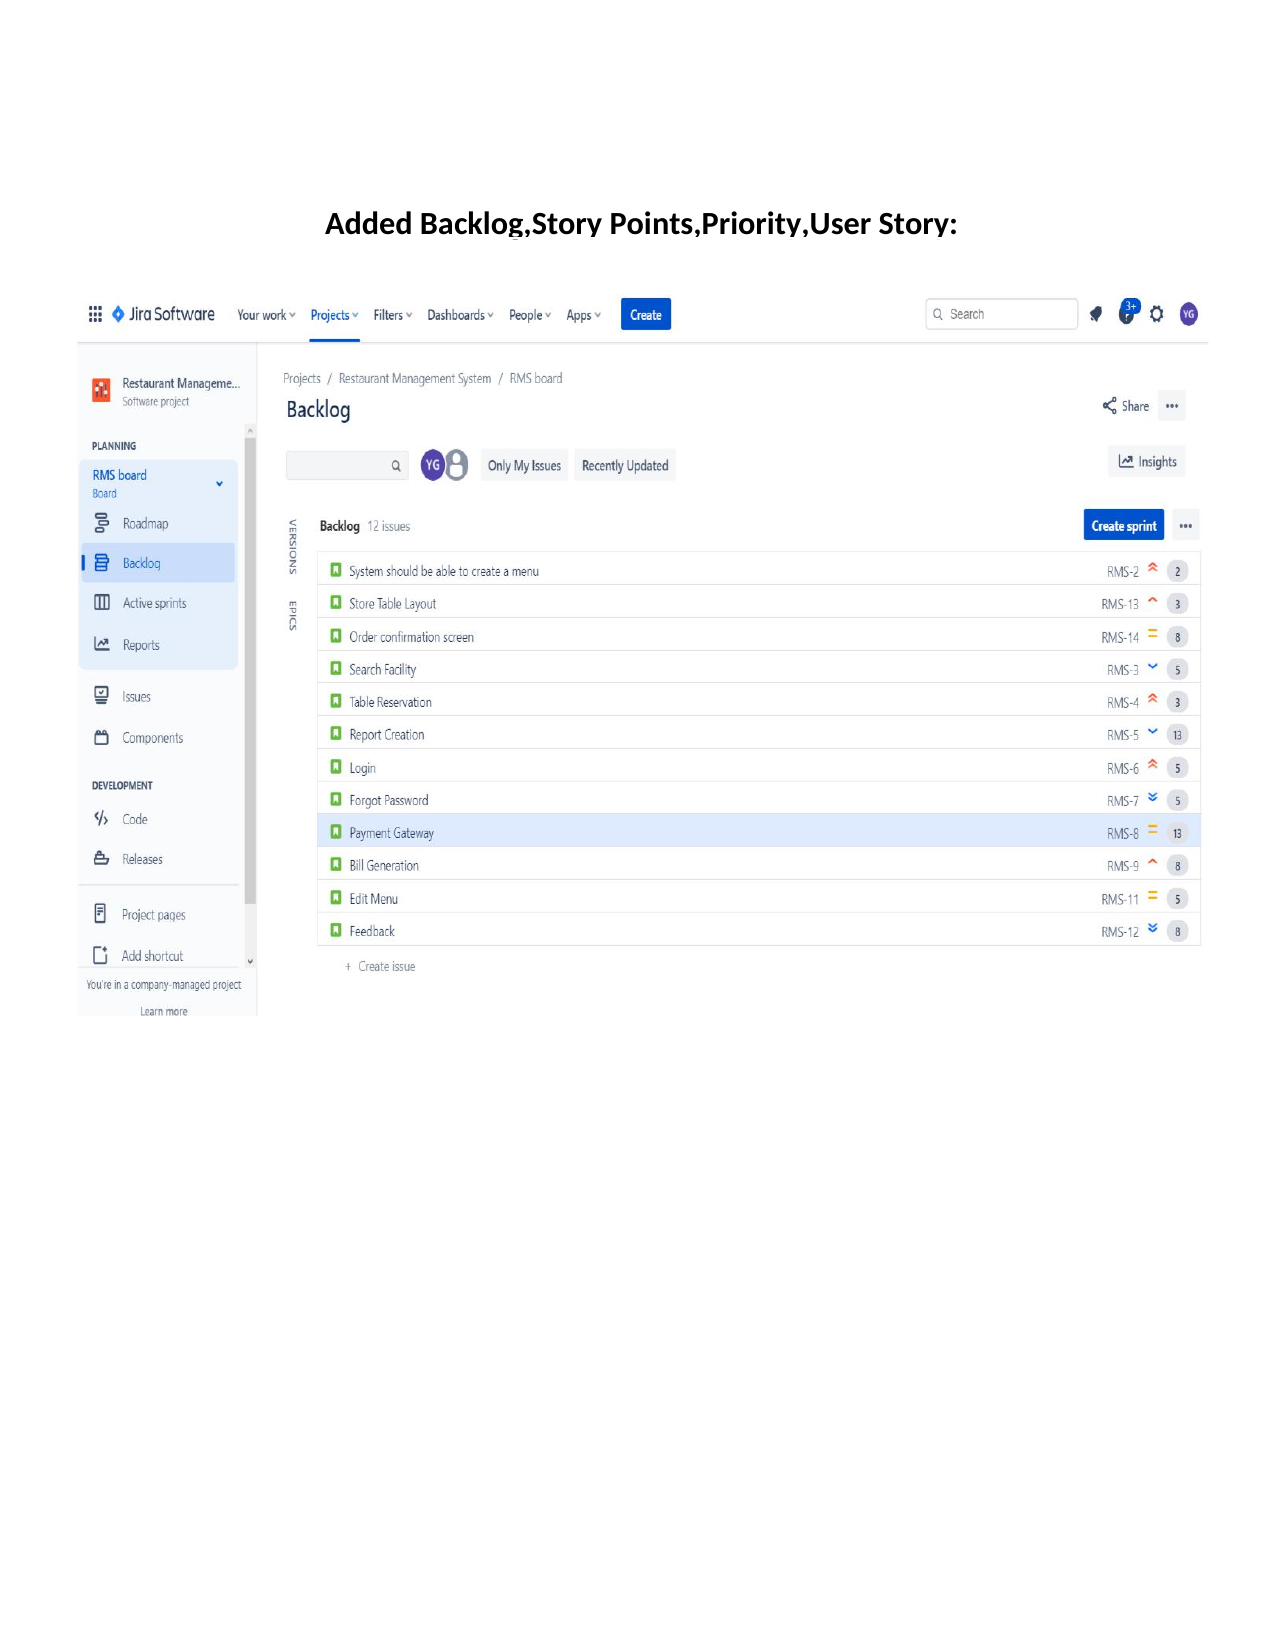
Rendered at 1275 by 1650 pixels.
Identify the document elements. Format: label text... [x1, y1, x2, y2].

text Added Backlog,Story Points,Priority,User Story: [150, 203, 1133, 243]
picture [77, 294, 1209, 1016]
